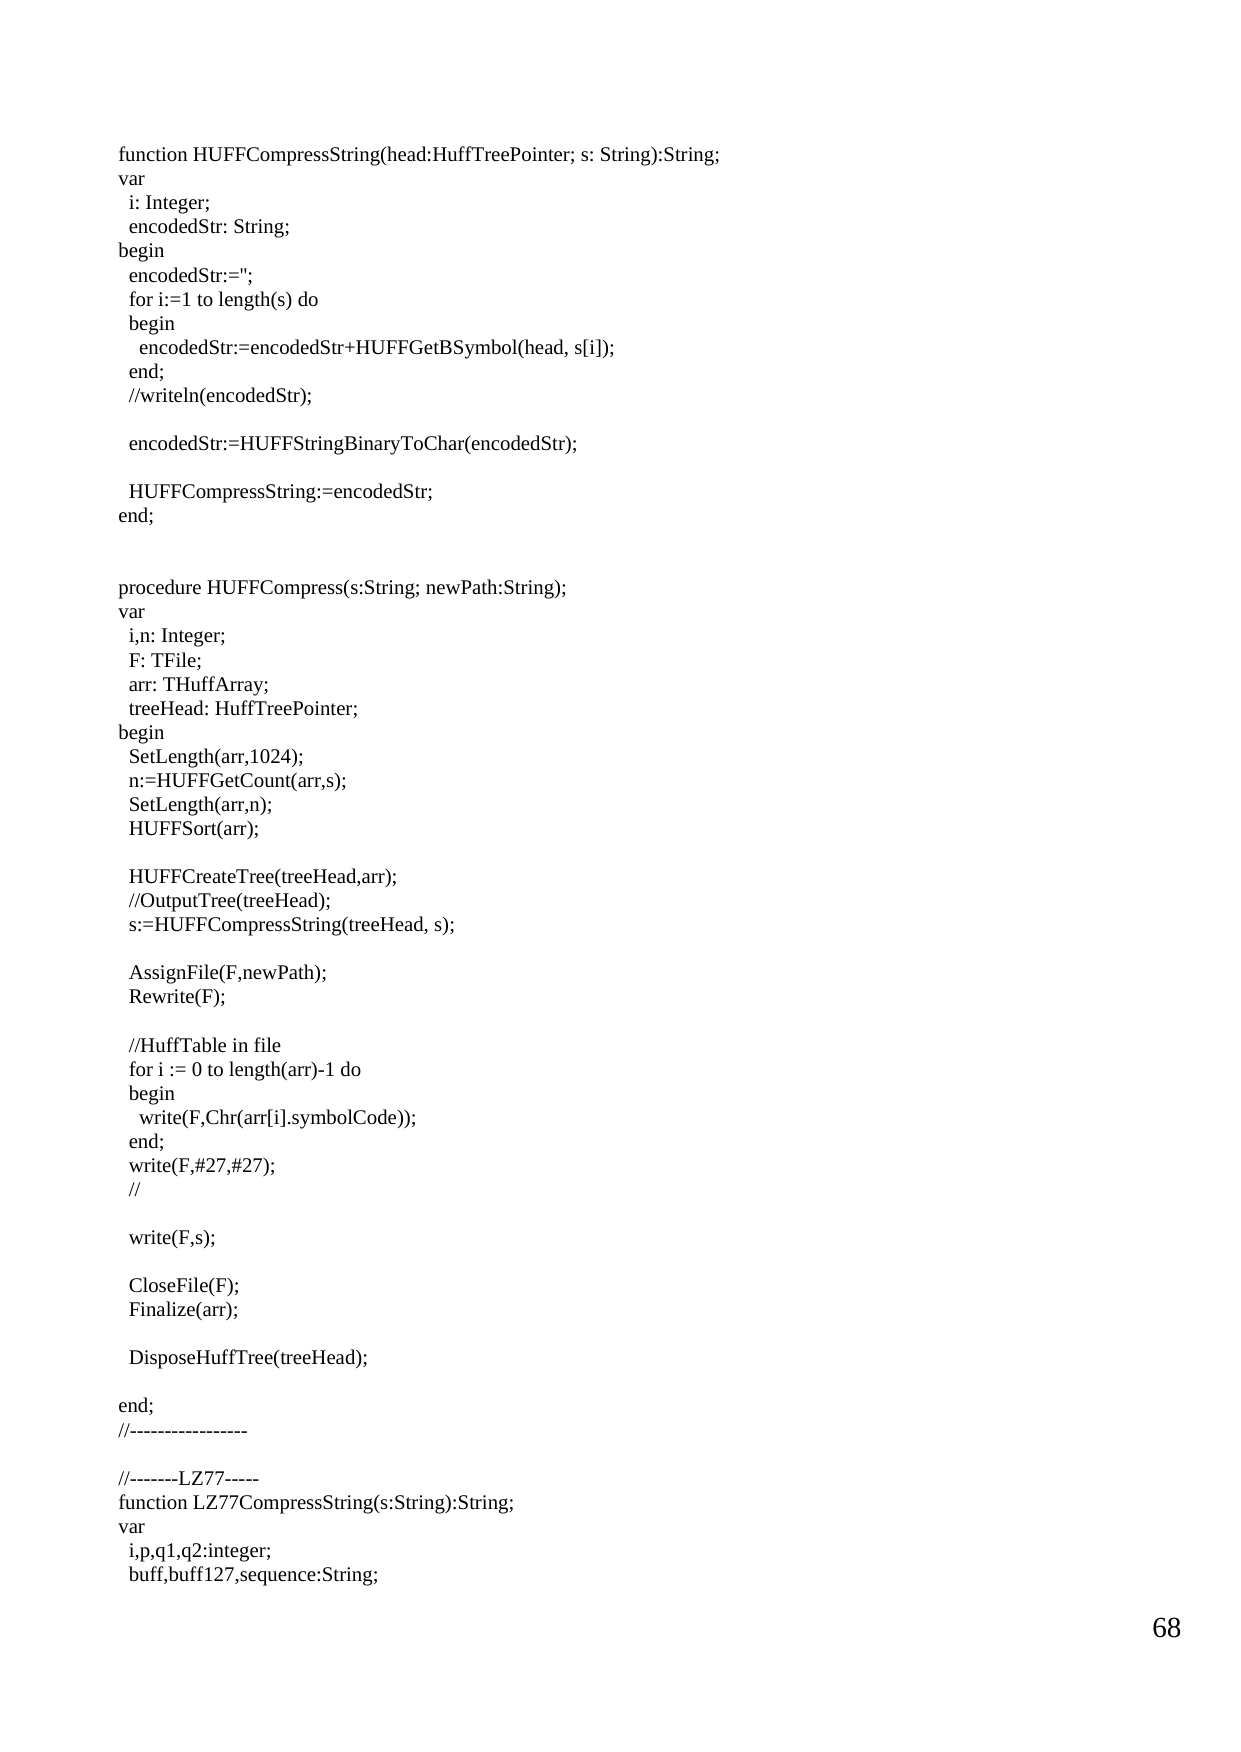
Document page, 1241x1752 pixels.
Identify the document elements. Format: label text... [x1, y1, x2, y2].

text var [118, 1514, 1181, 1538]
text var [118, 166, 1181, 190]
text begin [118, 238, 1181, 262]
text for i:=1 to length(s) do [118, 287, 1181, 311]
text begin [118, 720, 1181, 744]
text //-------LZ77----- [118, 1466, 1181, 1490]
text encodedStr:=''; [118, 262, 1181, 287]
text write(F,#27,#27); [118, 1153, 1181, 1177]
text var [118, 599, 1181, 623]
text SetLength(arr,1024); [118, 744, 1181, 768]
text function LZ77CompressString(s:String):String; [118, 1490, 1181, 1514]
text HUFFSort(arr); [118, 816, 1181, 840]
text procedure HUFFCompress(s:String; newPath:String); [118, 575, 1181, 599]
text function HUFFCompressString(head:HuffTreePointer; s: String):String; [118, 142, 1181, 166]
text buff,buff127,sequence:String; [118, 1562, 1181, 1586]
text write(F,s); [118, 1225, 1181, 1249]
text encodedStr:=HUFFStringBinaryToChar(encodedStr); [118, 431, 1181, 455]
text CloseFile(F); [118, 1273, 1181, 1297]
text s:=HUFFCompressString(treeHead, s); [118, 912, 1181, 936]
text encodedStr:=encodedStr+HUFFGetBSymbol(head, s[i]); [118, 335, 1181, 359]
text treeHead: HuffTreePointer; [118, 696, 1181, 720]
text AssignFile(F,newPath); [118, 960, 1181, 984]
text SetLength(arr,n); [118, 792, 1181, 816]
text for i := 0 to length(arr)-1 do [118, 1057, 1181, 1081]
text write(F,Chr(arr[i].symbolCode)); [118, 1105, 1181, 1129]
text i,p,q1,q2:integer; [118, 1538, 1181, 1562]
text //HuffTable in file [118, 1032, 1181, 1057]
text begin [118, 1081, 1181, 1105]
text //OutputTree(treeHead); [118, 888, 1181, 912]
text Rewrite(F); [118, 984, 1181, 1008]
text i: Integer; [118, 190, 1181, 214]
text arr: THuffArray; [118, 672, 1181, 696]
text end; [118, 503, 1181, 527]
text begin [118, 311, 1181, 335]
text // [118, 1177, 1181, 1201]
text encodedStr: String; [118, 214, 1181, 238]
text //writeln(encodedStr); [118, 383, 1181, 407]
text end; [118, 359, 1181, 383]
text DisposeHuffTree(treeHead); [118, 1345, 1181, 1369]
text end; [118, 1129, 1181, 1153]
text i,n: Integer; [118, 623, 1181, 647]
text HUFFCreateTree(treeHead,arr); [118, 864, 1181, 888]
text n:=HUFFGetCount(arr,s); [118, 768, 1181, 792]
text end; [118, 1393, 1181, 1417]
text HUFFCompressString:=encodedStr; [118, 479, 1181, 503]
text Finalize(arr); [118, 1297, 1181, 1321]
text F: TFile; [118, 647, 1181, 672]
text //----------------- [118, 1417, 1181, 1442]
